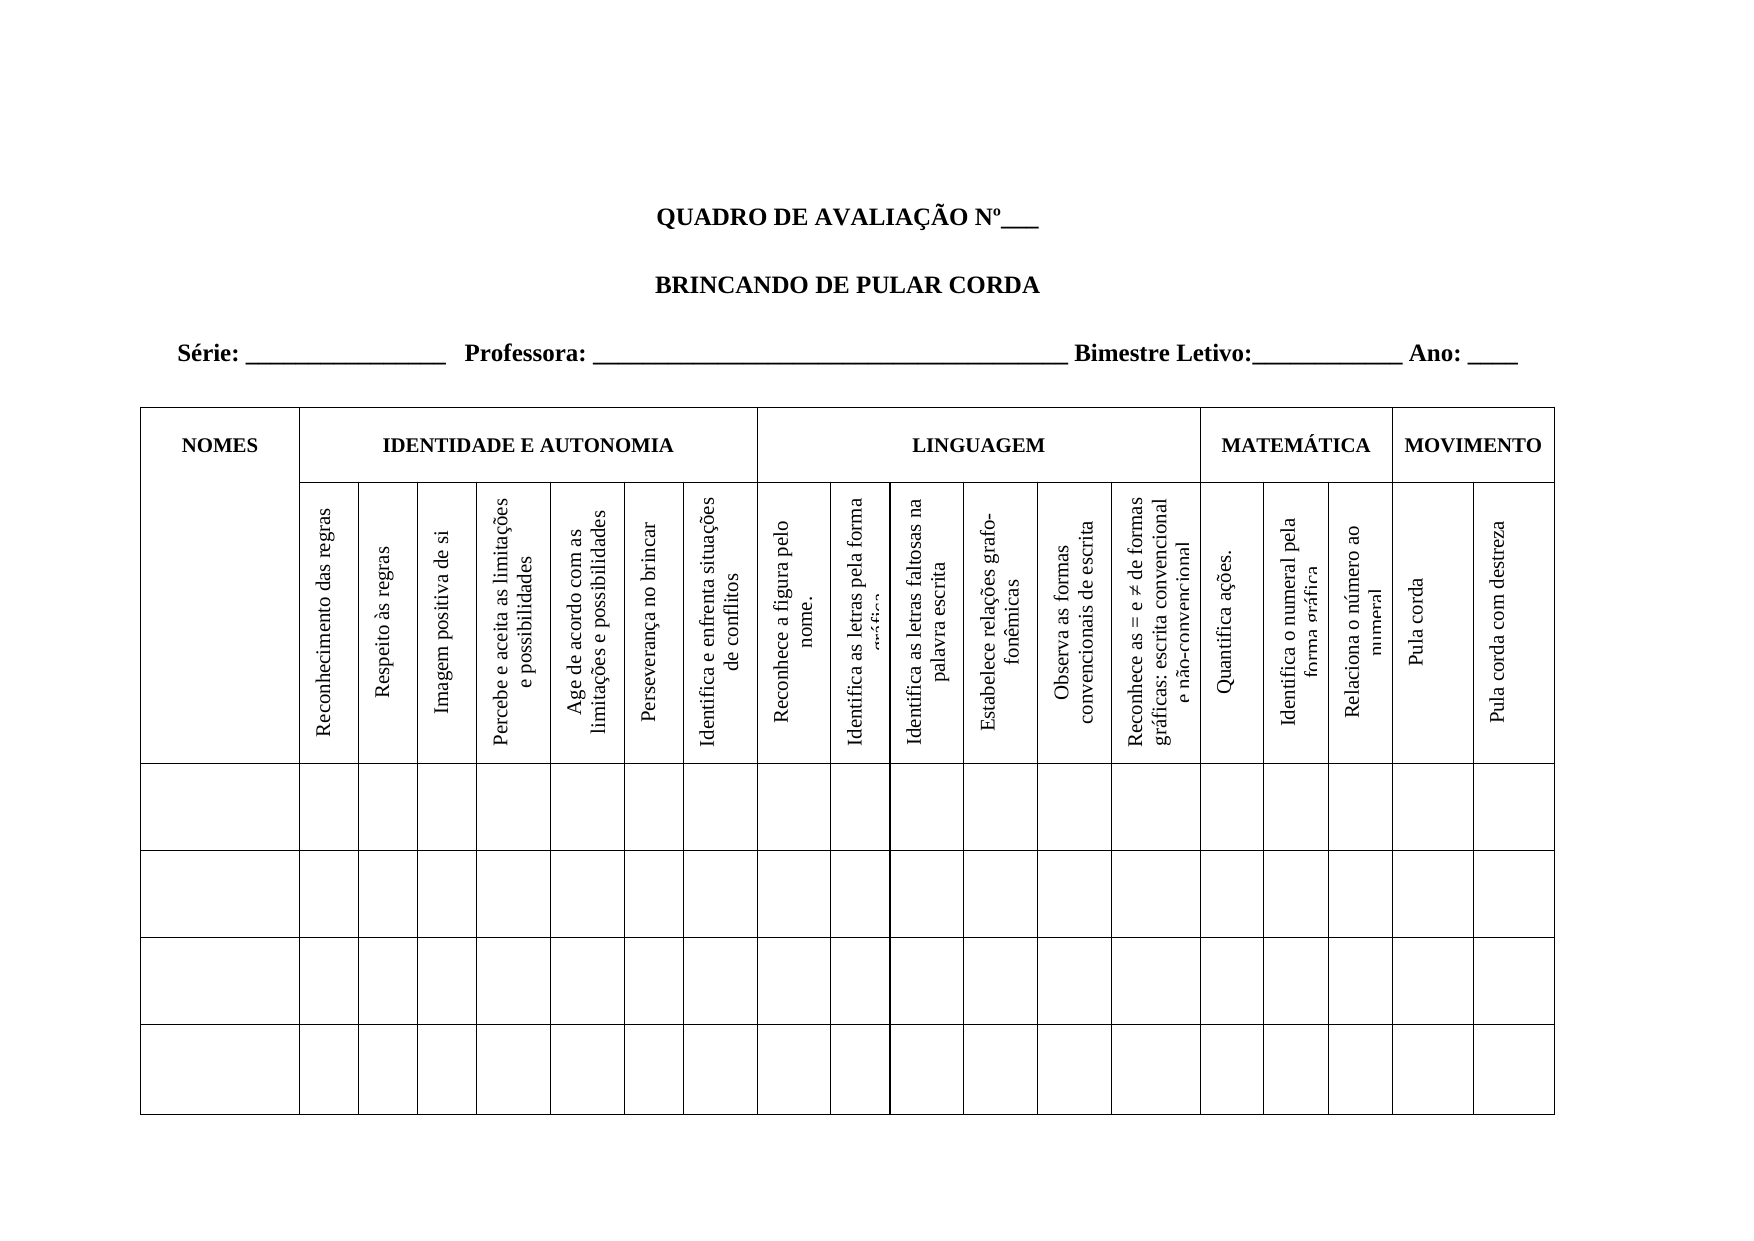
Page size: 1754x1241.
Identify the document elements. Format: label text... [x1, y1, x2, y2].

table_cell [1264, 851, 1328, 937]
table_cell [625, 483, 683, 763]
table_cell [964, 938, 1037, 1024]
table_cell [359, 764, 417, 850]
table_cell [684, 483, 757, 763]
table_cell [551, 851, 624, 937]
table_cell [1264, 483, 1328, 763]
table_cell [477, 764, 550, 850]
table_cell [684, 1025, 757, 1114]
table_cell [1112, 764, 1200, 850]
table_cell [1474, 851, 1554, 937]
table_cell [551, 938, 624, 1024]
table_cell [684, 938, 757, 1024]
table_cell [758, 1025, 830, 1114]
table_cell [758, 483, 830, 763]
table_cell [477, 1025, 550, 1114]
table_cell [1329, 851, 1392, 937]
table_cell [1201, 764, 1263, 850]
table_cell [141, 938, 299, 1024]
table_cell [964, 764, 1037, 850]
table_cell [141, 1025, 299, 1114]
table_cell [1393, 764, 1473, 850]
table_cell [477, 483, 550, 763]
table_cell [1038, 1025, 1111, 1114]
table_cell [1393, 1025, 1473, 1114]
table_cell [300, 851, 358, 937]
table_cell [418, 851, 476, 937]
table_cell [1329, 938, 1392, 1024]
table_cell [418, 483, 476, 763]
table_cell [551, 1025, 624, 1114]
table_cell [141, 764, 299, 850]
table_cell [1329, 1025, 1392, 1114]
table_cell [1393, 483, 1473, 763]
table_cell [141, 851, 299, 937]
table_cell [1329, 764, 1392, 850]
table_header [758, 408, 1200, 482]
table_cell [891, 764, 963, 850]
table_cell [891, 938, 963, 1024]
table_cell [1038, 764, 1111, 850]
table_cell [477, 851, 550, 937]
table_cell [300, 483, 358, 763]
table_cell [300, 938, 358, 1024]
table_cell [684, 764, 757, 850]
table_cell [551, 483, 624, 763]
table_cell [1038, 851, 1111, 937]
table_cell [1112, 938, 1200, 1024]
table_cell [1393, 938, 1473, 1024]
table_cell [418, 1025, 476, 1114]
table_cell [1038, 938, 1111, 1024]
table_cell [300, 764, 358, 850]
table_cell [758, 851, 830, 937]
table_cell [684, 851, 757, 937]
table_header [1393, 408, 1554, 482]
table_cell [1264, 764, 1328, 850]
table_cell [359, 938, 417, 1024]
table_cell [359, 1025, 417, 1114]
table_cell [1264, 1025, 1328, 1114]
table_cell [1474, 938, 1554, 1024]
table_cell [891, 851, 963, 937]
text QUADRO DE AVALIAÇÃO Nº___ [118, 202, 1577, 231]
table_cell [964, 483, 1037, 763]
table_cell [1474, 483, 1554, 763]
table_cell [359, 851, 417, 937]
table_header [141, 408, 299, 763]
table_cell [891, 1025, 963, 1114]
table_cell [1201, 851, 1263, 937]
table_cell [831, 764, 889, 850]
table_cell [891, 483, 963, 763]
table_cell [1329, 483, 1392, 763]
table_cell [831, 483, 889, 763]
text BRINCANDO DE PULAR CORDA [118, 270, 1577, 299]
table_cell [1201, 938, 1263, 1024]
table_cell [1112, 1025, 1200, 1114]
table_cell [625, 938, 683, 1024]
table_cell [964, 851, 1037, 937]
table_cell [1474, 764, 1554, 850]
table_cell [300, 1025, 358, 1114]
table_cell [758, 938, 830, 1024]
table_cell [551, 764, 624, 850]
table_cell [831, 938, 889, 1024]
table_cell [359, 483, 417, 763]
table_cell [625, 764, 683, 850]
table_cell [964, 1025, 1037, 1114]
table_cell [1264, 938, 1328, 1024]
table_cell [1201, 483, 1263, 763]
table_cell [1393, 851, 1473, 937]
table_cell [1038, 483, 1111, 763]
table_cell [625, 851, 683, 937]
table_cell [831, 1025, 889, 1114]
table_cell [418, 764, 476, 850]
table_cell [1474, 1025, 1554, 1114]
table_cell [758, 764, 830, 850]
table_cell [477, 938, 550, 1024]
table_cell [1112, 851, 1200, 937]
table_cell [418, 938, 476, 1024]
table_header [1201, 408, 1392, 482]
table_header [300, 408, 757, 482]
text Série: ________________ Professora: ______________________________________ Bimestre Letivo:____________ Ano: ____ [118, 338, 1577, 367]
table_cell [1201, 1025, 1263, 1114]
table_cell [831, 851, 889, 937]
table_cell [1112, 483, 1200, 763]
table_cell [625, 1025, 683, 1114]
